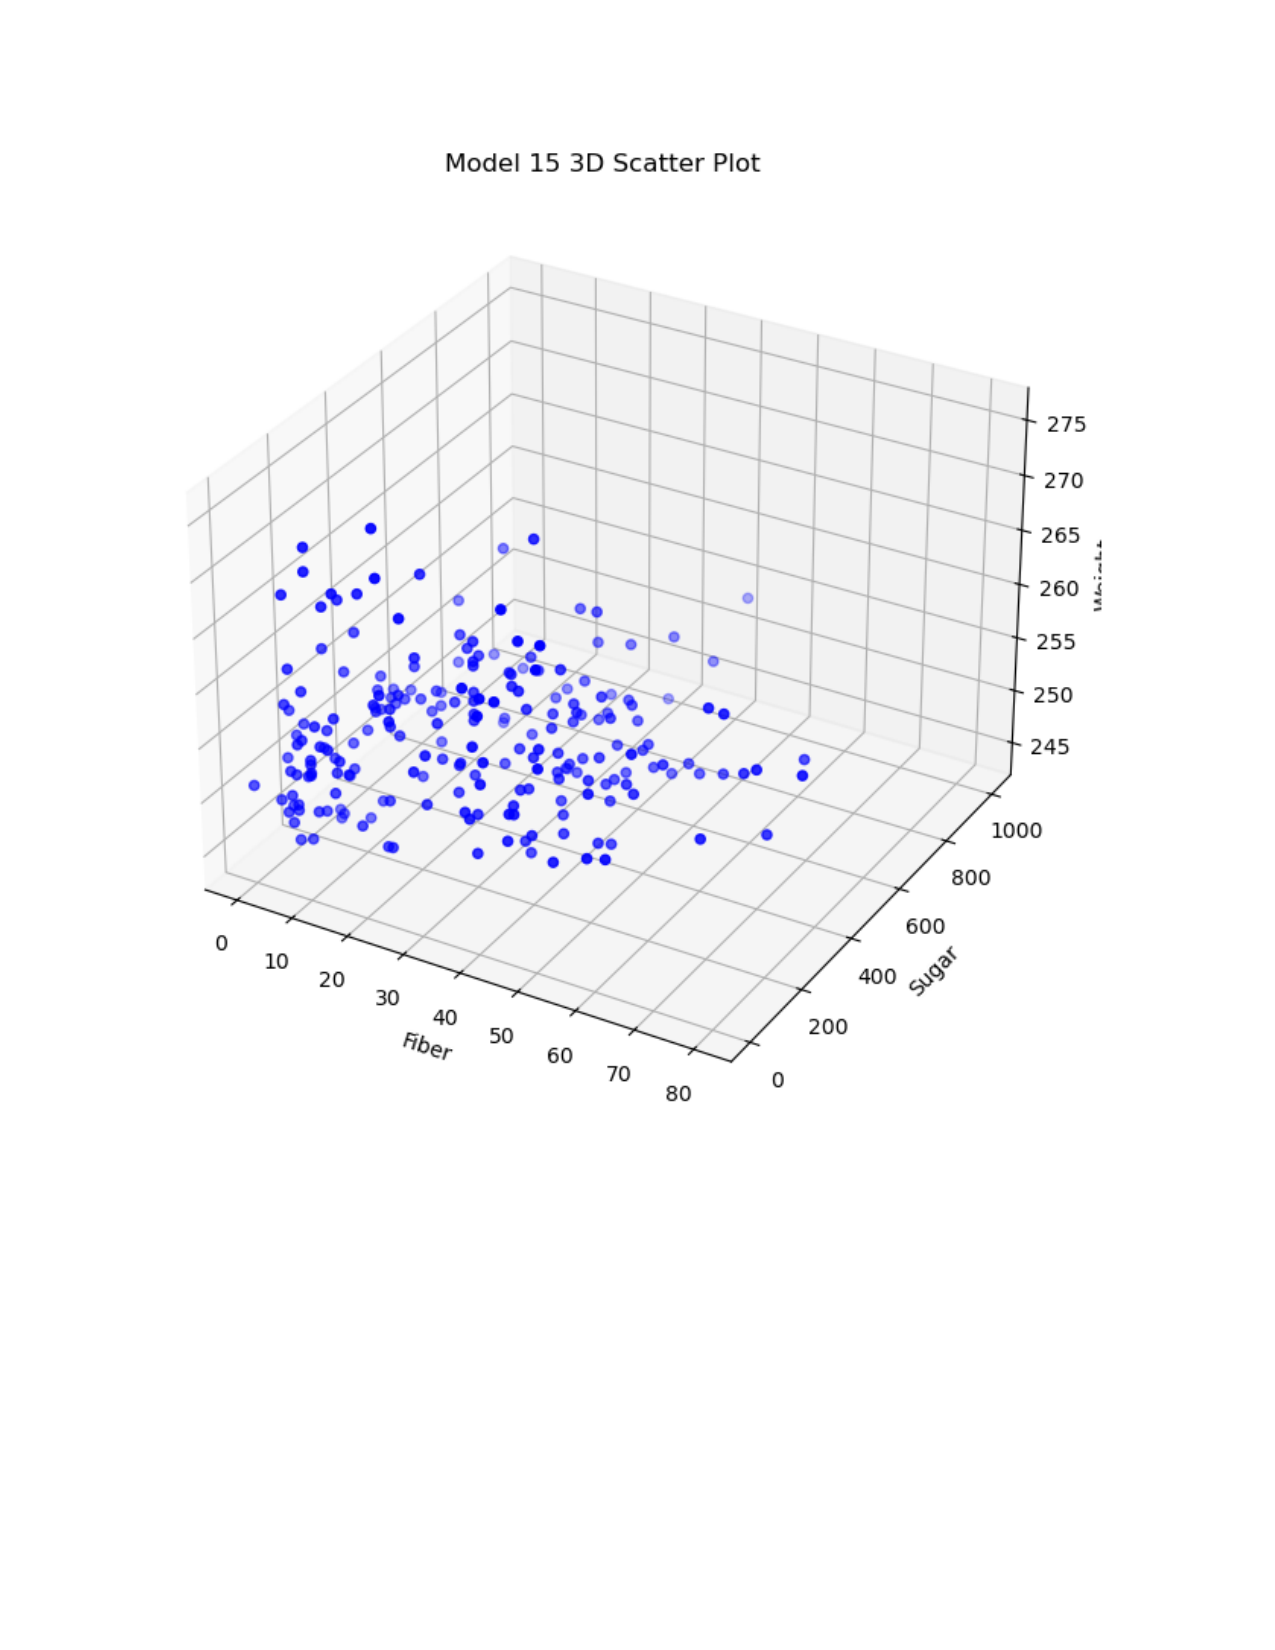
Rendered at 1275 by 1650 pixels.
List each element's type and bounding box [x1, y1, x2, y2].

picture [150, 150, 1125, 1115]
